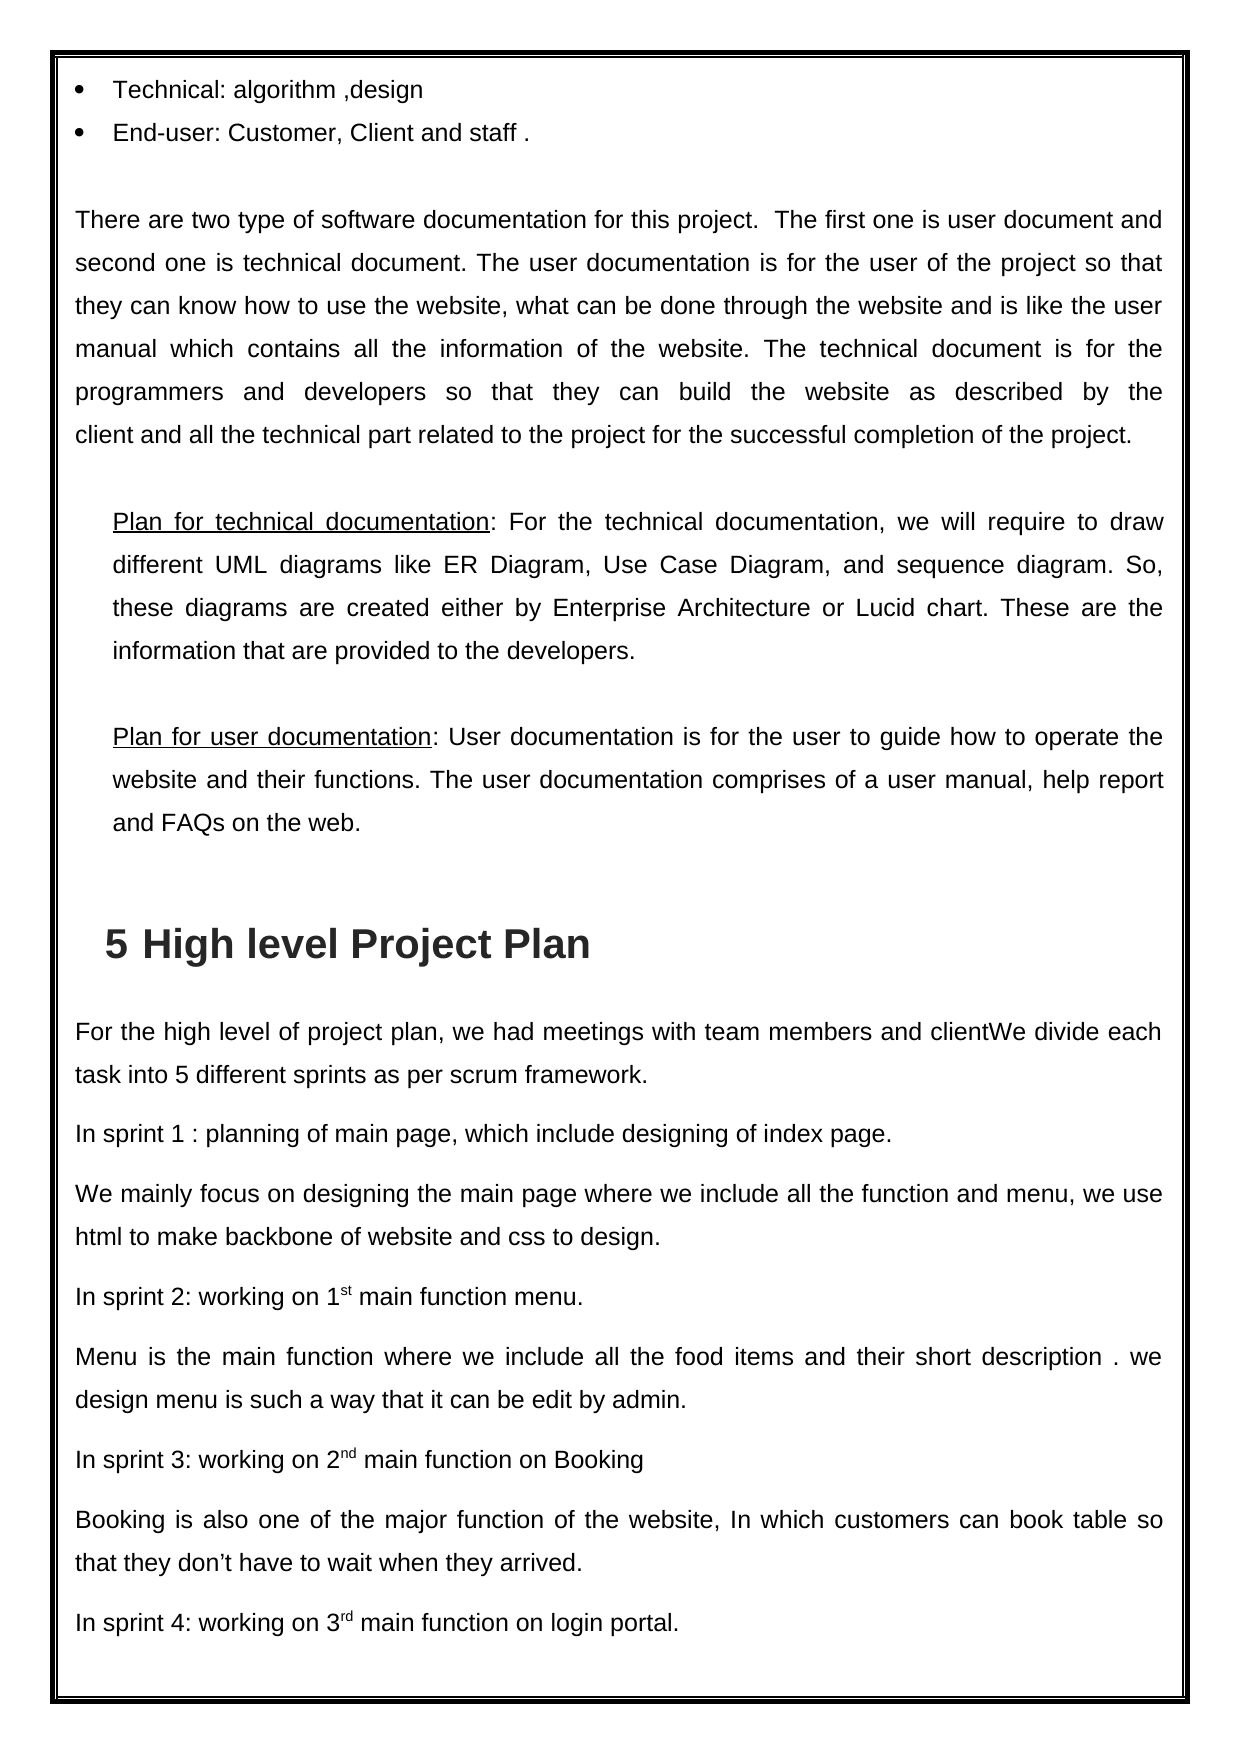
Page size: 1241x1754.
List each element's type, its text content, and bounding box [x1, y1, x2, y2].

text In sprint 4: working on 3rd main function on login portal. [75, 1607, 1165, 1636]
text Menu is the main function where we include all the food items and their short description . we design menu is such a way that it can be edit by admin. [75, 1342, 1165, 1414]
text Booking is also one of the major function of the website, In which customers can book table so that they don’t have to wait when they arrived. [75, 1504, 1165, 1576]
list Technical: algorithm ,design [75, 75, 1165, 104]
list There are two type of software documentation for this project. The first one is user document and second one is technical document. The user documentation is for the user of the project so that they can know how to use the website, what can be done through the website and is like the user manual which contains all the information of the website. The technical document is for the programmers and developers so that they can build the website as described by the client and all the technical part related to the project for the successful completion of the project. [75, 204, 1165, 449]
text We mainly focus on designing the main page where we include all the function and menu, we use html to make backbone of website and css to design. [75, 1179, 1165, 1251]
subtitle High level Project Plan [104, 919, 1165, 967]
text In sprint 3: working on 2nd main function on Booking [75, 1445, 1165, 1473]
text In sprint 2: working on 1st main function menu. [75, 1282, 1165, 1311]
list Plan for user documentation: User documentation is for the user to guide how to operate the website and their functions. The user documentation comprises of a user manual, help report and FAQs on the web. [112, 679, 1165, 837]
text In sprint 1 : planning of main page, which include designing of index page. [75, 1119, 1165, 1148]
text For the high level of project plan, we had meetings with team members and clientWe divide each task into 5 different sprints as per scrum framework. [75, 1016, 1165, 1088]
list Plan for technical documentation: For the technical documentation, we will require to draw different UML diagrams like ER Diagram, Use Case Diagram, and sequence diagram. So, these diagrams are created either by Enterprise Architecture or Lucid chart. These are the information that are provided to the developers. [112, 506, 1165, 664]
list End-user: Customer, Client and staff . [75, 118, 1165, 147]
